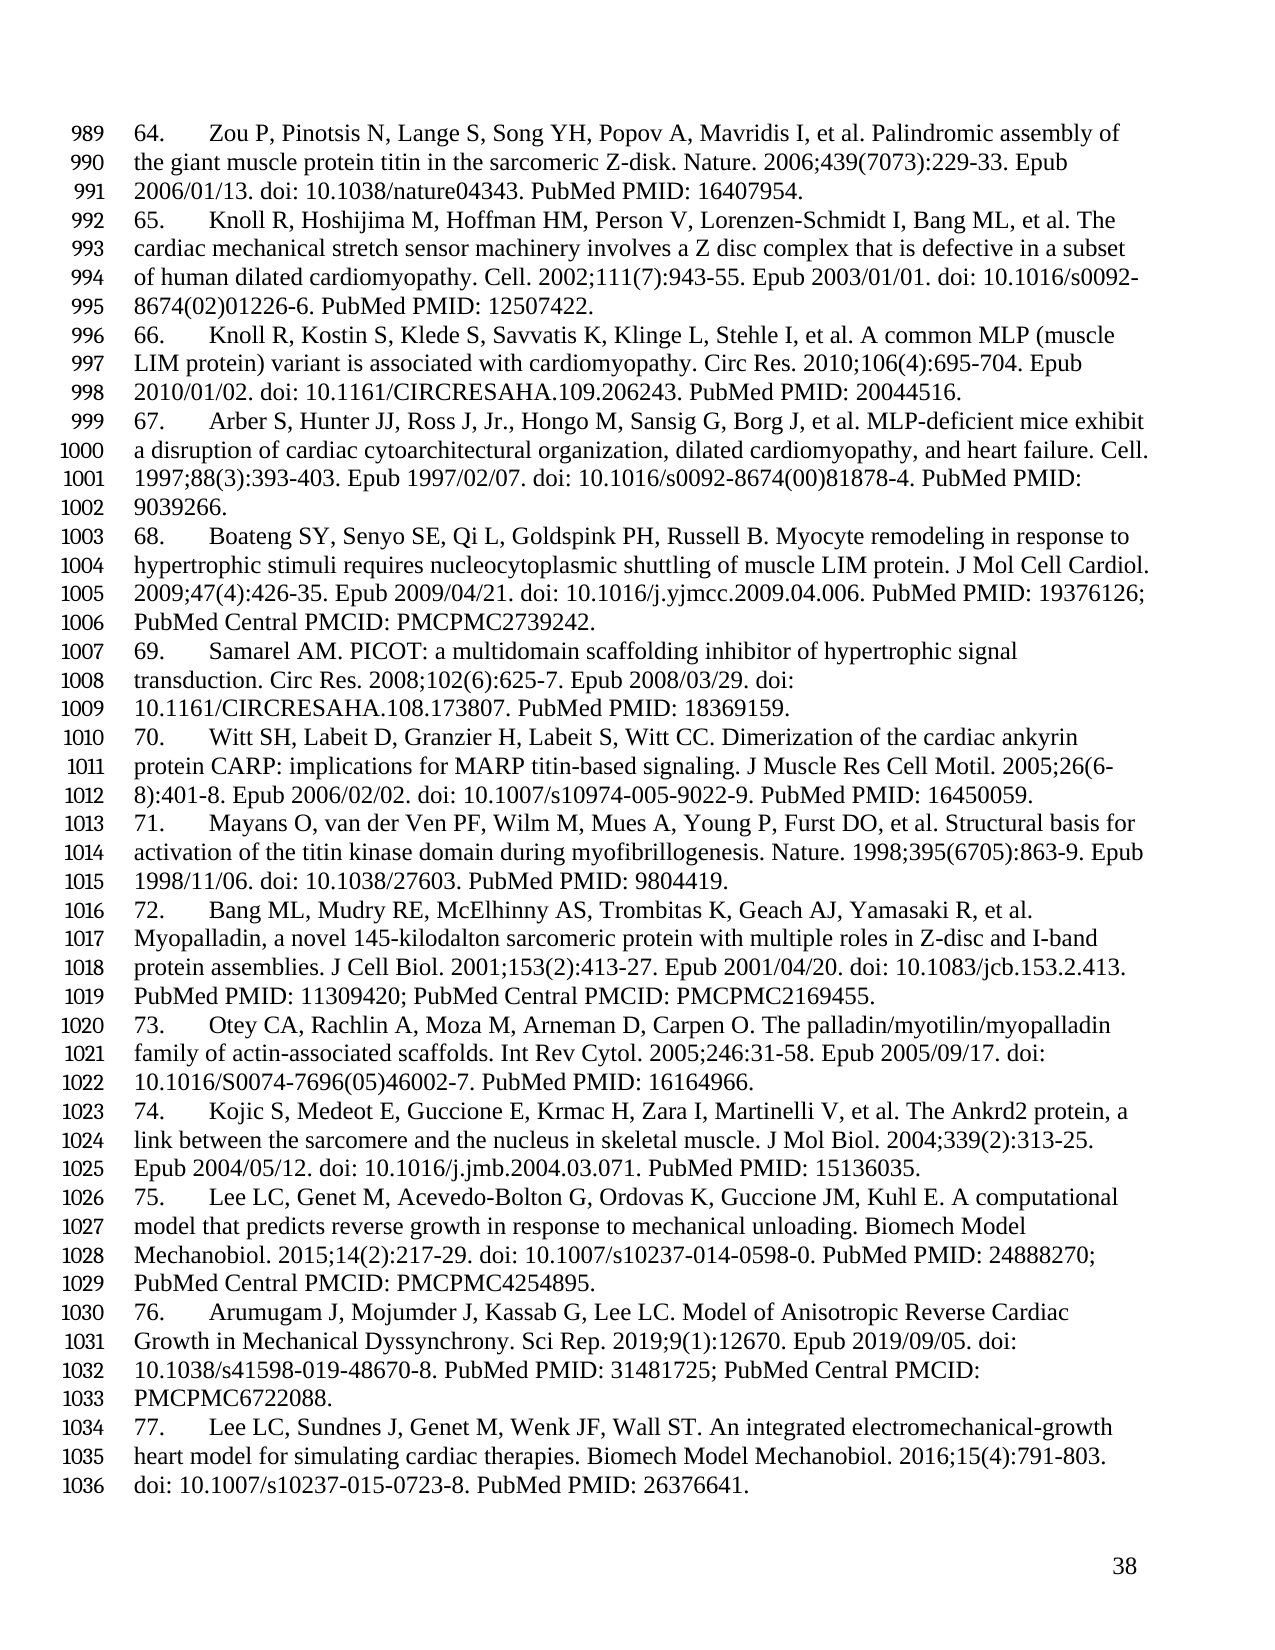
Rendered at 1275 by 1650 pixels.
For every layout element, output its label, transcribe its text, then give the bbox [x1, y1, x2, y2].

text 69. Samarel AM. PICOT: a multidomain scaffolding inhibitor of hypertrophic signal transduction. Circ Res. 2008;102(6):625-7. Epub 2008/03/29. doi: 10.1161/CIRCRESAHA.108.173807. PubMed PMID: 18369159. [133, 636, 1152, 722]
text 64. Zou P, Pinotsis N, Lange S, Song YH, Popov A, Mavridis I, et al. Palindromic assembly of the giant muscle protein titin in the sarcomeric Z-disk. Nature. 2006;439(7073):229-33. Epub 2006/01/13. doi: 10.1038/nature04343. PubMed PMID: 16407954. [133, 118, 1152, 205]
text 77. Lee LC, Sundnes J, Genet M, Wenk JF, Wall ST. An integrated electromechanical-growth heart model for simulating cardiac therapies. Biomech Model Mechanobiol. 2016;15(4):791-803. doi: 10.1007/s10237-015-0723-8. PubMed PMID: 26376641. [133, 1412, 1152, 1498]
text 73. Otey CA, Rachlin A, Moza M, Arneman D, Carpen O. The palladin/myotilin/myopalladin family of actin-associated scaffolds. Int Rev Cytol. 2005;246:31-58. Epub 2005/09/17. doi: 10.1016/S0074-7696(05)46002-7. PubMed PMID: 16164966. [133, 1010, 1152, 1096]
text 75. Lee LC, Genet M, Acevedo-Bolton G, Ordovas K, Guccione JM, Kuhl E. A computational model that predicts reverse growth in response to mechanical unloading. Biomech Model Mechanobiol. 2015;14(2):217-29. doi: 10.1007/s10237-014-0598-0. PubMed PMID: 24888270; PubMed Central PMCID: PMCPMC4254895. [133, 1182, 1152, 1297]
text 71. Mayans O, van der Ven PF, Wilm M, Mues A, Young P, Furst DO, et al. Structural basis for activation of the titin kinase domain during myofibrillogenesis. Nature. 1998;395(6705):863-9. Epub 1998/11/06. doi: 10.1038/27603. PubMed PMID: 9804419. [133, 808, 1152, 895]
text 67. Arber S, Hunter JJ, Ross J, Jr., Hongo M, Sansig G, Borg J, et al. MLP-deficient mice exhibit a disruption of cardiac cytoarchitectural organization, dilated cardiomyopathy, and heart failure. Cell. 1997;88(3):393-403. Epub 1997/02/07. doi: 10.1016/s0092-8674(00)81878-4. PubMed PMID: 9039266. [133, 406, 1152, 521]
text 74. Kojic S, Medeot E, Guccione E, Krmac H, Zara I, Martinelli V, et al. The Ankrd2 protein, a link between the sarcomere and the nucleus in skeletal muscle. J Mol Biol. 2004;339(2):313-25. Epub 2004/05/12. doi: 10.1016/j.jmb.2004.03.071. PubMed PMID: 15136035. [133, 1096, 1152, 1182]
text 70. Witt SH, Labeit D, Granzier H, Labeit S, Witt CC. Dimerization of the cardiac ankyrin protein CARP: implications for MARP titin-based signaling. J Muscle Res Cell Motil. 2005;26(6-8):401-8. Epub 2006/02/02. doi: 10.1007/s10974-005-9022-9. PubMed PMID: 16450059. [133, 722, 1152, 808]
text 76. Arumugam J, Mojumder J, Kassab G, Lee LC. Model of Anisotropic Reverse Cardiac Growth in Mechanical Dyssynchrony. Sci Rep. 2019;9(1):12670. Epub 2019/09/05. doi: 10.1038/s41598-019-48670-8. PubMed PMID: 31481725; PubMed Central PMCID: PMCPMC6722088. [133, 1297, 1152, 1412]
text 65. Knoll R, Hoshijima M, Hoffman HM, Person V, Lorenzen-Schmidt I, Bang ML, et al. The cardiac mechanical stretch sensor machinery involves a Z disc complex that is defective in a subset of human dilated cardiomyopathy. Cell. 2002;111(7):943-55. Epub 2003/01/01. doi: 10.1016/s0092-8674(02)01226-6. PubMed PMID: 12507422. [133, 205, 1152, 320]
text 72. Bang ML, Mudry RE, McElhinny AS, Trombitas K, Geach AJ, Yamasaki R, et al. Myopalladin, a novel 145-kilodalton sarcomeric protein with multiple roles in Z-disc and I-band protein assemblies. J Cell Biol. 2001;153(2):413-27. Epub 2001/04/20. doi: 10.1083/jcb.153.2.413. PubMed PMID: 11309420; PubMed Central PMCID: PMCPMC2169455. [133, 895, 1152, 1010]
text 66. Knoll R, Kostin S, Klede S, Savvatis K, Klinge L, Stehle I, et al. A common MLP (muscle LIM protein) variant is associated with cardiomyopathy. Circ Res. 2010;106(4):695-704. Epub 2010/01/02. doi: 10.1161/CIRCRESAHA.109.206243. PubMed PMID: 20044516. [133, 320, 1152, 406]
text 68. Boateng SY, Senyo SE, Qi L, Goldspink PH, Russell B. Myocyte remodeling in response to hypertrophic stimuli requires nucleocytoplasmic shuttling of muscle LIM protein. J Mol Cell Cardiol. 2009;47(4):426-35. Epub 2009/04/21. doi: 10.1016/j.yjmcc.2009.04.006. PubMed PMID: 19376126; PubMed Central PMCID: PMCPMC2739242. [133, 521, 1152, 636]
